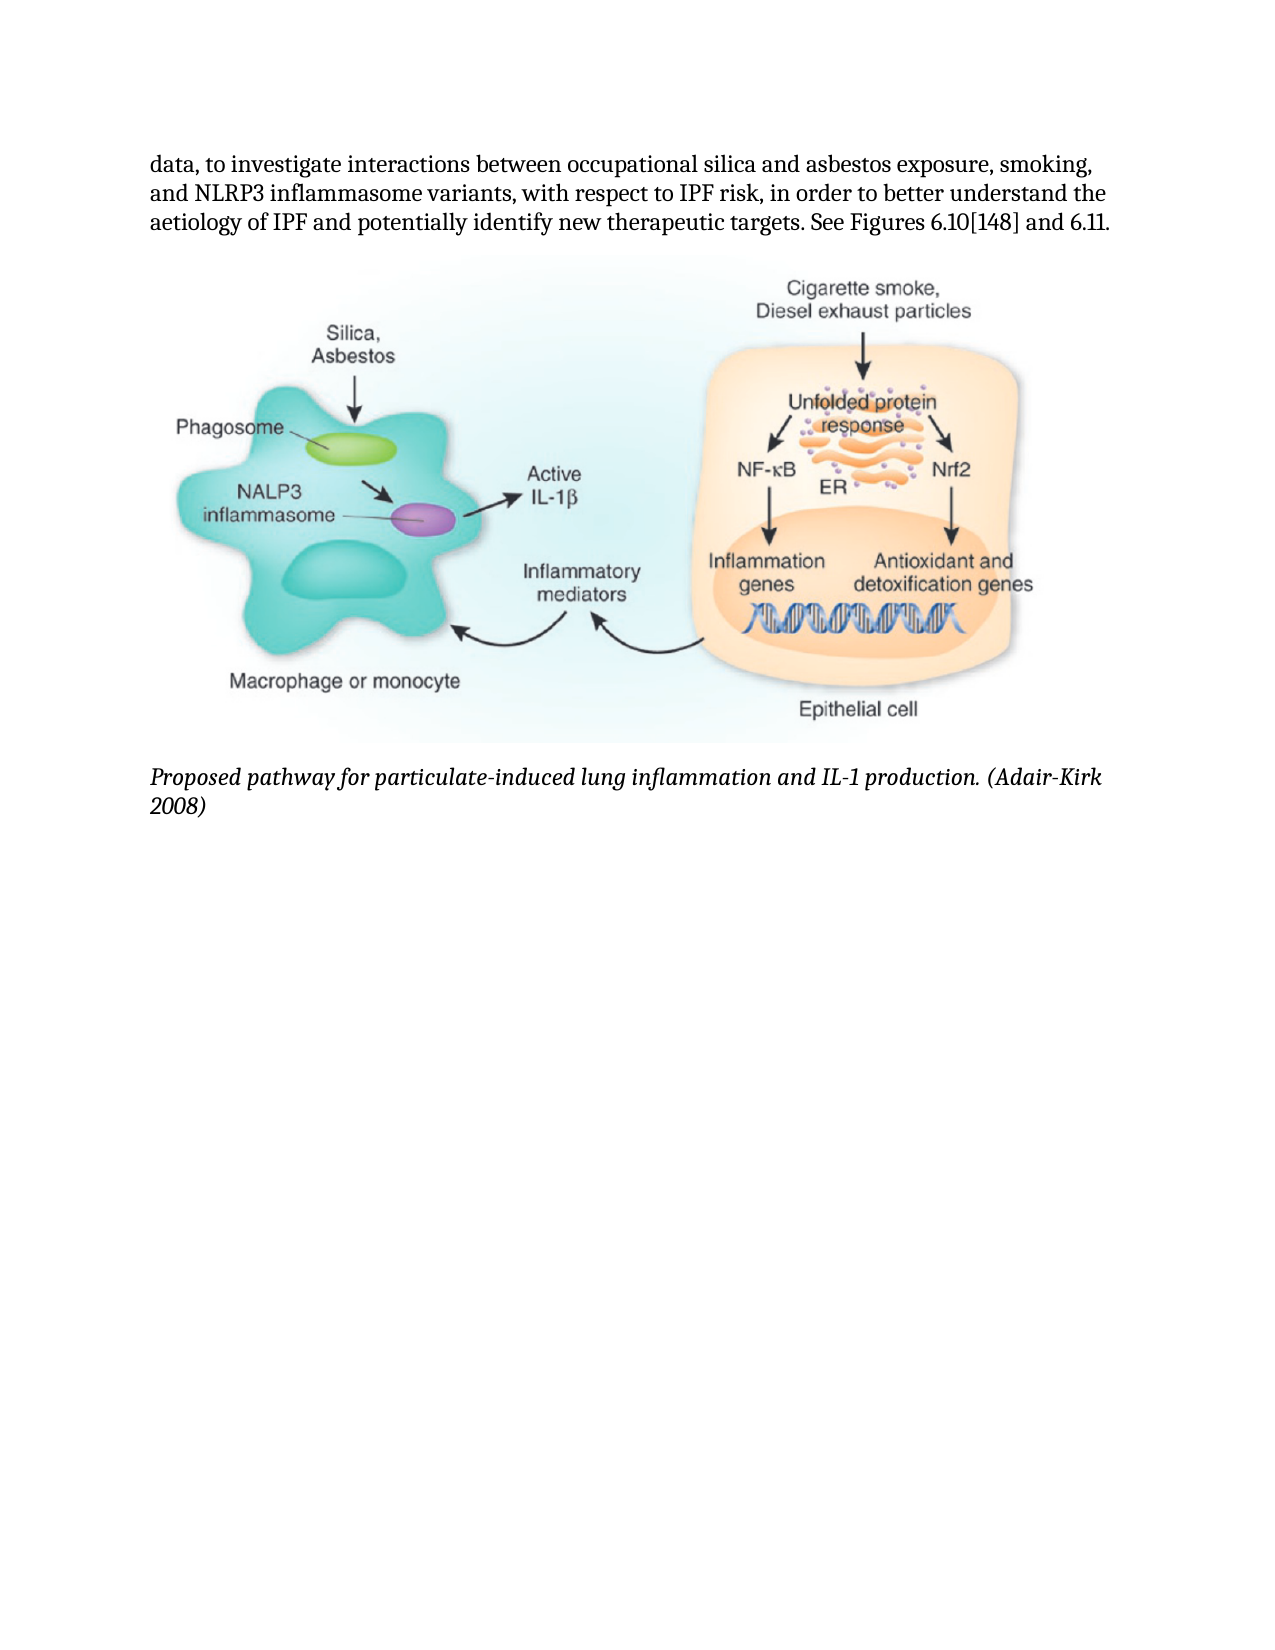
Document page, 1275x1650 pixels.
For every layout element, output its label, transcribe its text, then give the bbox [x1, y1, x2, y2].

picture [168, 255, 1044, 743]
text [150, 150, 1125, 236]
text Proposed pathway for particulate-induced lung inflammation and IL-1 production. (Adair-Kirk 2008) [150, 763, 1125, 821]
